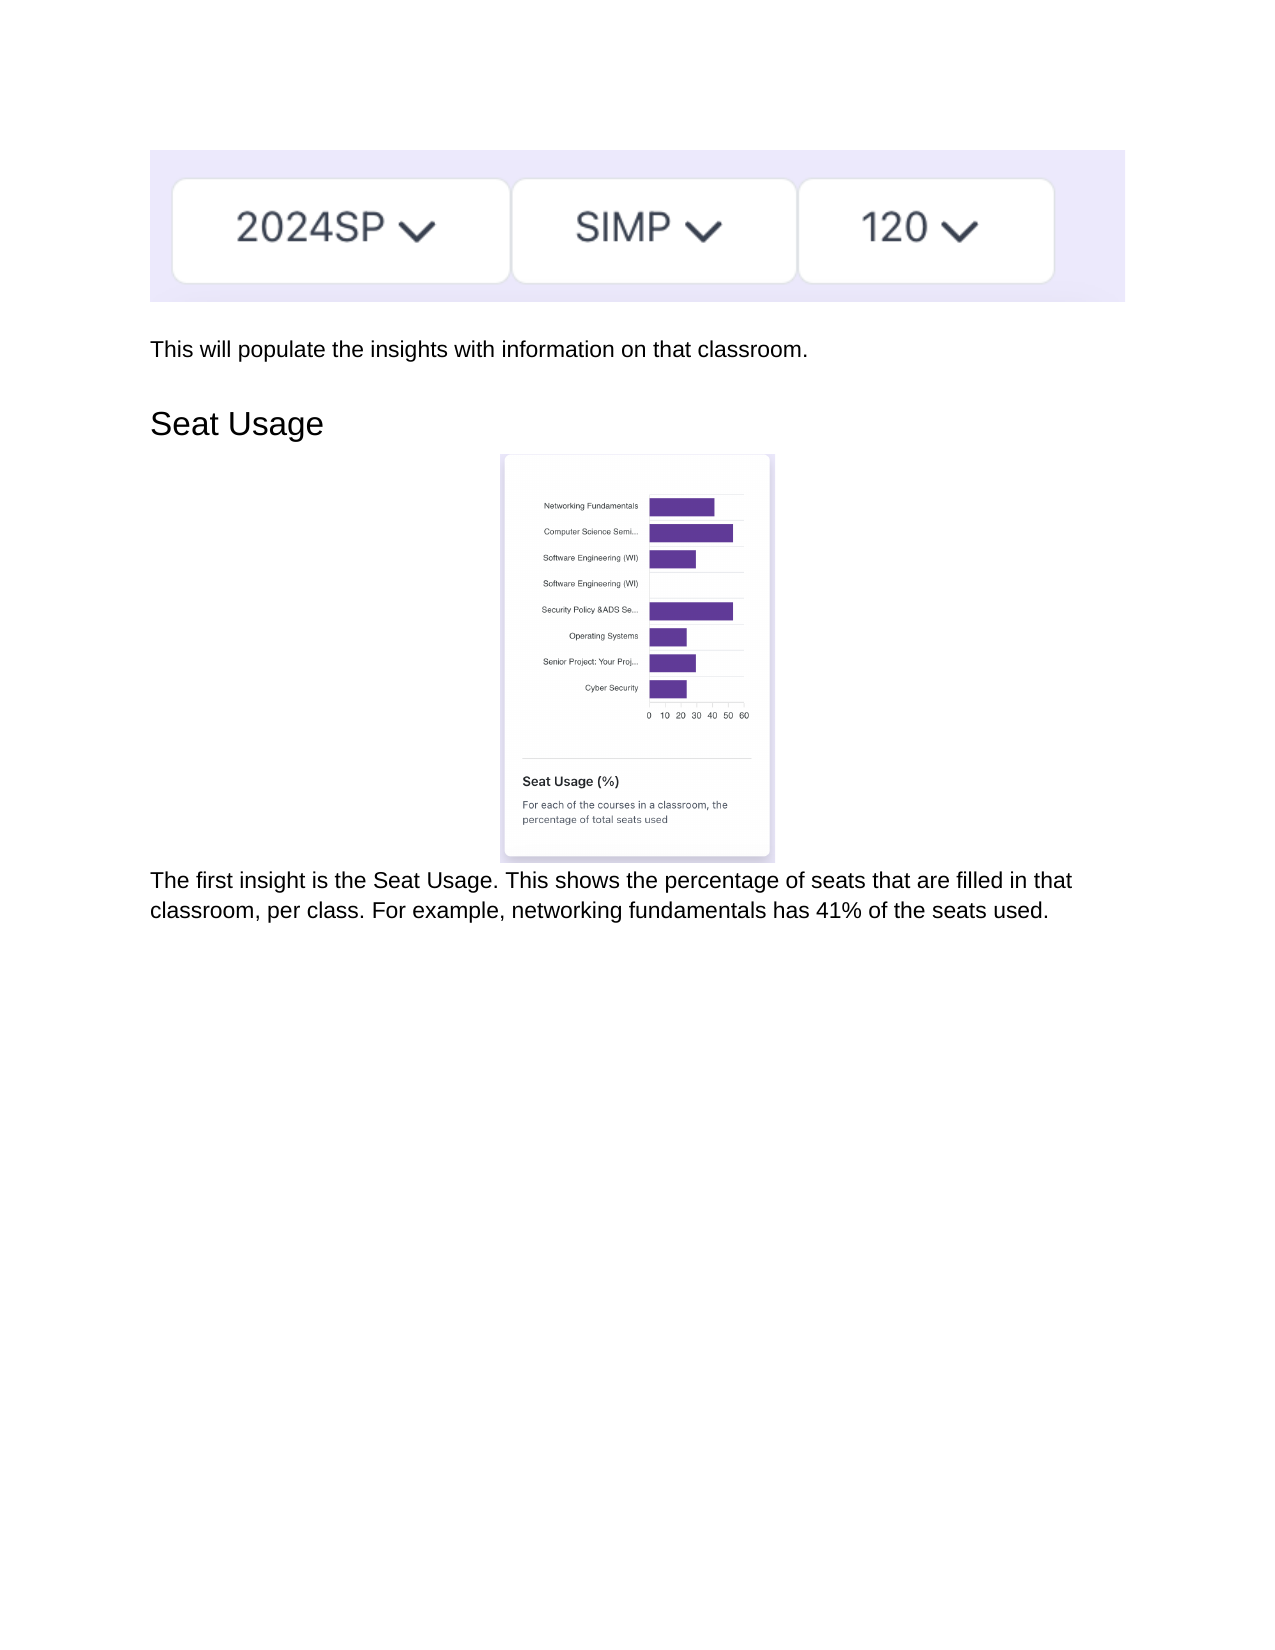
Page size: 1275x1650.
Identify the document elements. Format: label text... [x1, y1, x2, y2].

subtitle Seat Usage [150, 404, 1125, 442]
picture [500, 454, 775, 863]
text This will populate the insights with information on that classroom. [150, 336, 1125, 362]
picture [150, 150, 1125, 302]
text The first insight is the Seat Usage. This shows the percentage of seats that are filled in that classroom, per class. For example, networking fundamentals has 41% of the seats used. [150, 867, 1125, 923]
